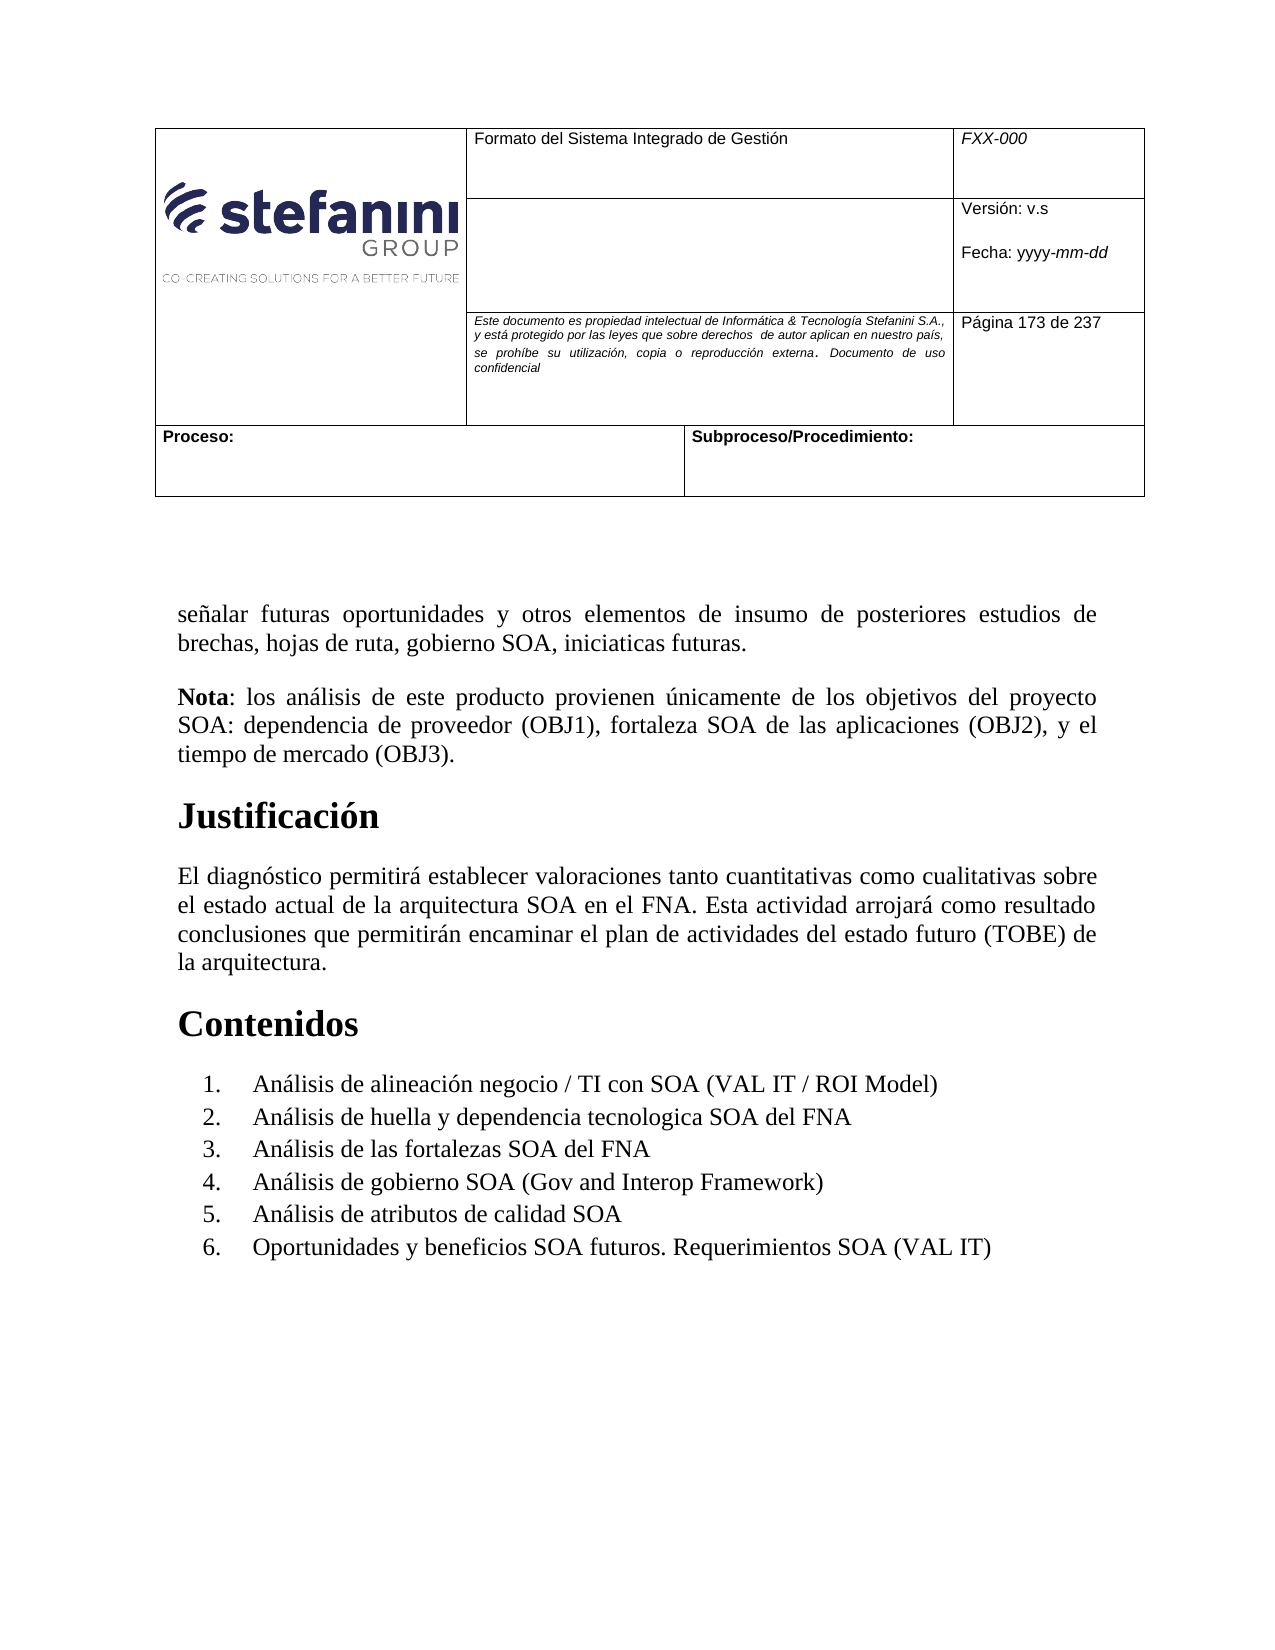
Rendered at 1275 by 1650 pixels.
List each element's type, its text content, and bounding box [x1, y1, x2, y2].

list Análisis de gobierno SOA (Gov and Interop Framework) [202, 1167, 1098, 1196]
text Presentar las conclusiones y el resumen de los análisis de la Fase 1, Estado SOA Actual, constrastadas con una visión SOA estándar. Las conclusiones expuestas darán lugar a señalar futuras oportunidades y otros elementos de insumo de posteriores estudios de brechas, hojas de ruta, gobierno SOA, iniciaticas futuras. [177, 599, 1098, 657]
text El diagnóstico permitirá establecer valoraciones tanto cuantitativas como cualitativas sobre el estado actual de la arquitectura SOA en el FNA. Esta actividad arrojará como resultado conclusiones que permitirán encaminar el plan de actividades del estado futuro (TOBE) de la arquitectura. [177, 861, 1098, 976]
list Oportunidades y beneficios SOA futuros. Requerimientos SOA (VAL IT) [202, 1232, 1098, 1261]
list Análisis de atributos de calidad SOA [202, 1199, 1098, 1228]
picture [162, 182, 460, 286]
list Análisis de las fortalezas SOA del FNA [202, 1134, 1098, 1163]
subtitle Contenidos [177, 1001, 1098, 1044]
list Análisis de huella y dependencia tecnologica SOA del FNA [202, 1102, 1098, 1131]
text Nota: los análisis de este producto provienen únicamente de los objetivos del proyecto SOA: dependencia de proveedor (OBJ1), fortaleza SOA de las aplicaciones (OBJ2), y el tiempo de mercado (OBJ3). [177, 682, 1098, 768]
subtitle Justificación [177, 793, 1098, 836]
list Análisis de alineación negocio / TI con SOA (VAL IT / ROI Model) [202, 1069, 1098, 1098]
